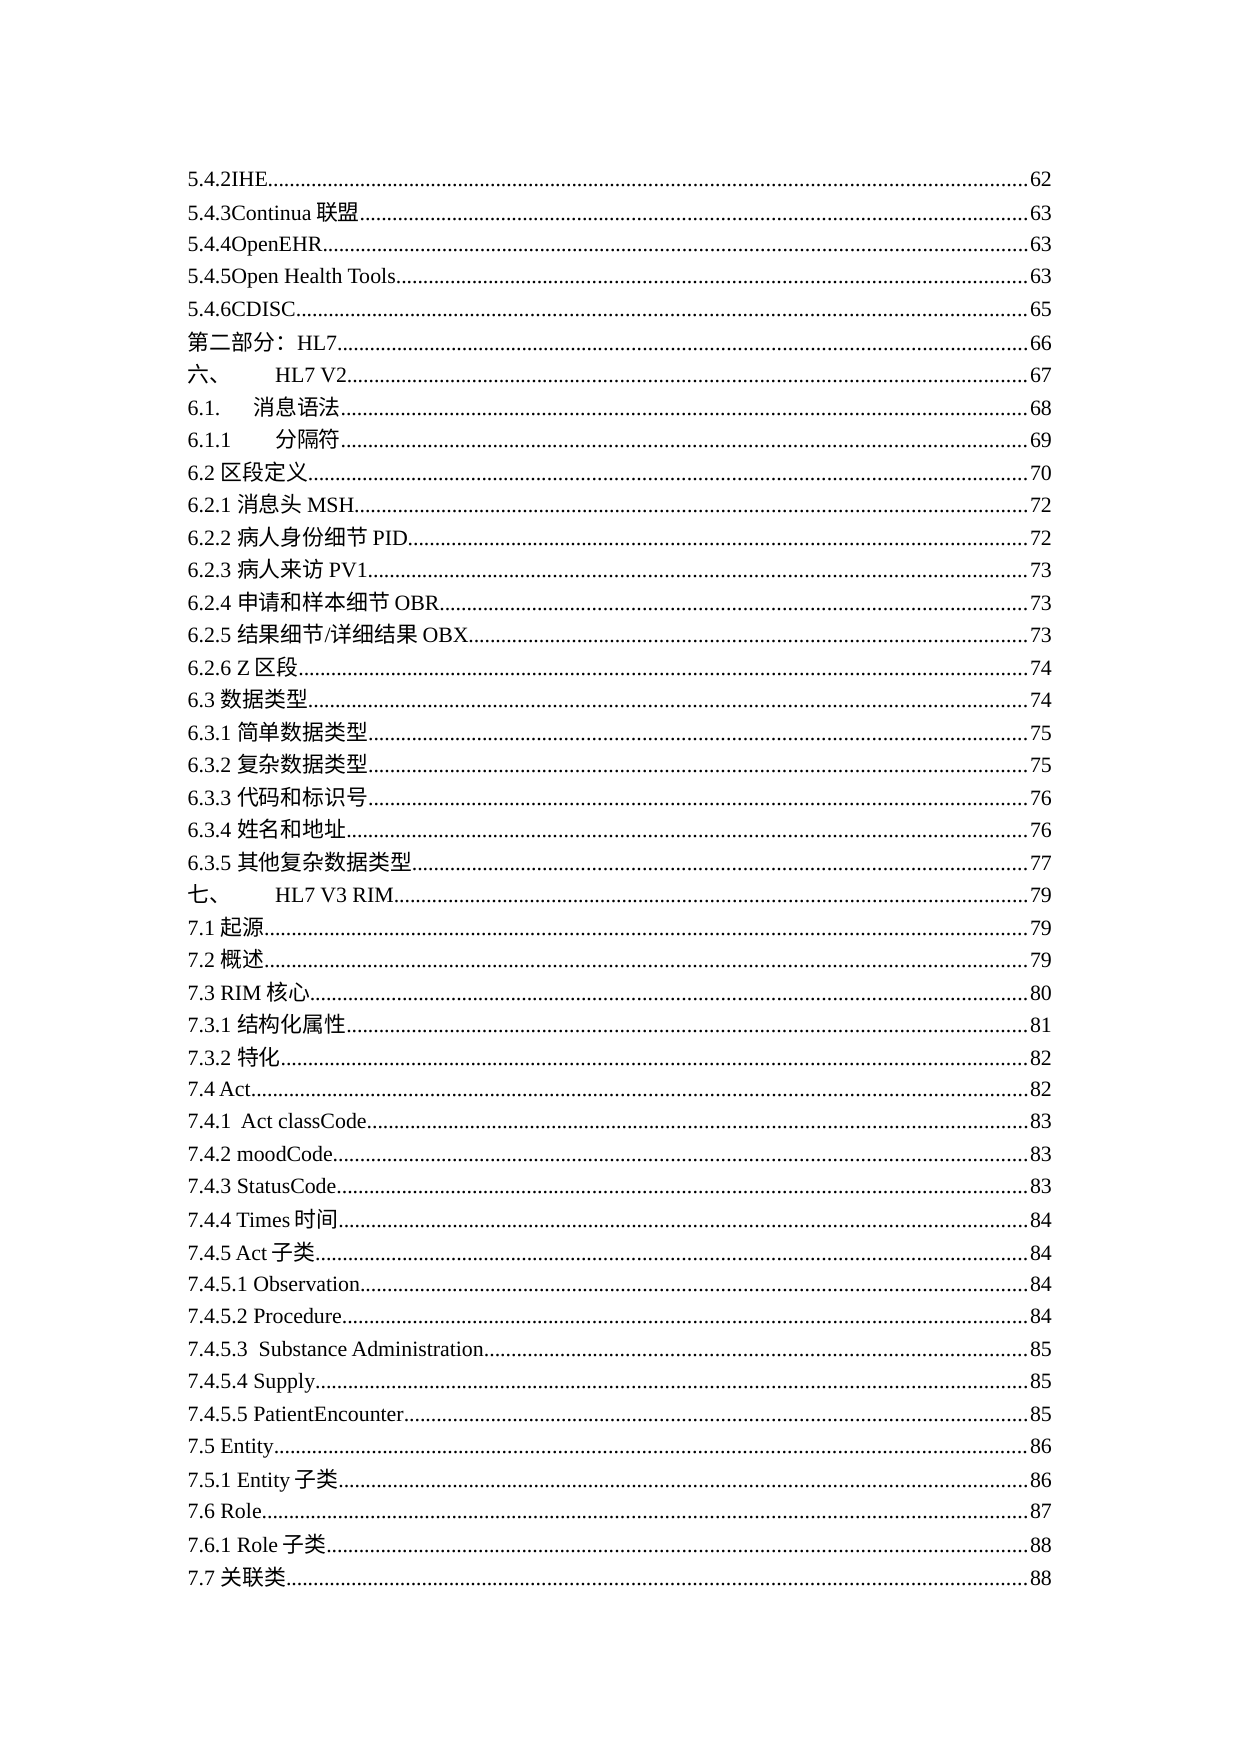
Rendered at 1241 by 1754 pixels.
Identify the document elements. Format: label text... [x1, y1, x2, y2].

text 6.2.5 结果细节/详细结果OBX 73 [187, 617, 1053, 649]
text 7.4.5.2 Procedure 84 [187, 1299, 1053, 1332]
text 第二部分：HL7 66 [187, 324, 1053, 357]
text 6.2.4 申请和样本细节OBR 73 [187, 584, 1053, 617]
text 5.4.3Continua联盟 63 [187, 194, 1053, 227]
text 7.4.5.5 PatientEncounter 85 [187, 1397, 1053, 1429]
text 7.4.5.1 Observation 84 [187, 1267, 1053, 1299]
text 7.4.4 Times时间 84 [187, 1202, 1053, 1234]
text 5.4.6CDISC 65 [187, 292, 1053, 324]
text 5.4.2IHE 62 [187, 162, 1053, 194]
text 6.3 数据类型 74 [187, 682, 1053, 714]
text 7.6.1 Role子类 88 [187, 1527, 1053, 1559]
text 六、 HL7 V2 67 [187, 357, 1053, 389]
text 5.4.5Open Health Tools 63 [187, 259, 1053, 292]
text 7.3.1 结构化属性 81 [187, 1007, 1053, 1039]
text 6.2.3 病人来访PV1 73 [187, 552, 1053, 584]
text 6.1. 消息语法 68 [187, 389, 1053, 422]
text 7.4.1 Act classCode 83 [187, 1104, 1053, 1137]
text 7.3.2 特化 82 [187, 1039, 1053, 1072]
text 6.2 区段定义 70 [187, 454, 1053, 487]
text 6.3.3 代码和标识号 76 [187, 779, 1053, 812]
text 7.4.5 Act子类 84 [187, 1234, 1053, 1267]
text 7.4.5.4 Supply 85 [187, 1364, 1053, 1397]
text 6.2.1 消息头MSH 72 [187, 487, 1053, 519]
text 6.3.5 其他复杂数据类型 77 [187, 844, 1053, 877]
text 6.3.4 姓名和地址 76 [187, 812, 1053, 844]
text 7.2 概述 79 [187, 942, 1053, 974]
text 7.5.1 Entity子类 86 [187, 1462, 1053, 1494]
text 6.2.6 Z区段 74 [187, 649, 1053, 682]
text 7.4.5.3 Substance Administration 85 [187, 1332, 1053, 1364]
text 7.6 Role 87 [187, 1494, 1053, 1527]
text 7.1 起源 79 [187, 909, 1053, 942]
text 7.4 Act 82 [187, 1072, 1053, 1104]
text 七、 HL7 V3 RIM 79 [187, 877, 1053, 909]
text 7.7 关联类 88 [187, 1559, 1053, 1592]
text 6.1.1 分隔符 69 [187, 422, 1053, 454]
text 7.5 Entity 86 [187, 1429, 1053, 1462]
text 7.4.2 moodCode 83 [187, 1137, 1053, 1169]
text 6.2.2 病人身份细节PID 72 [187, 519, 1053, 552]
text 6.3.2 复杂数据类型 75 [187, 747, 1053, 779]
text 6.3.1 简单数据类型 75 [187, 714, 1053, 747]
text 5.4.4OpenEHR 63 [187, 227, 1053, 259]
text 7.3 RIM核心 80 [187, 974, 1053, 1007]
text 7.4.3 StatusCode 83 [187, 1169, 1053, 1202]
